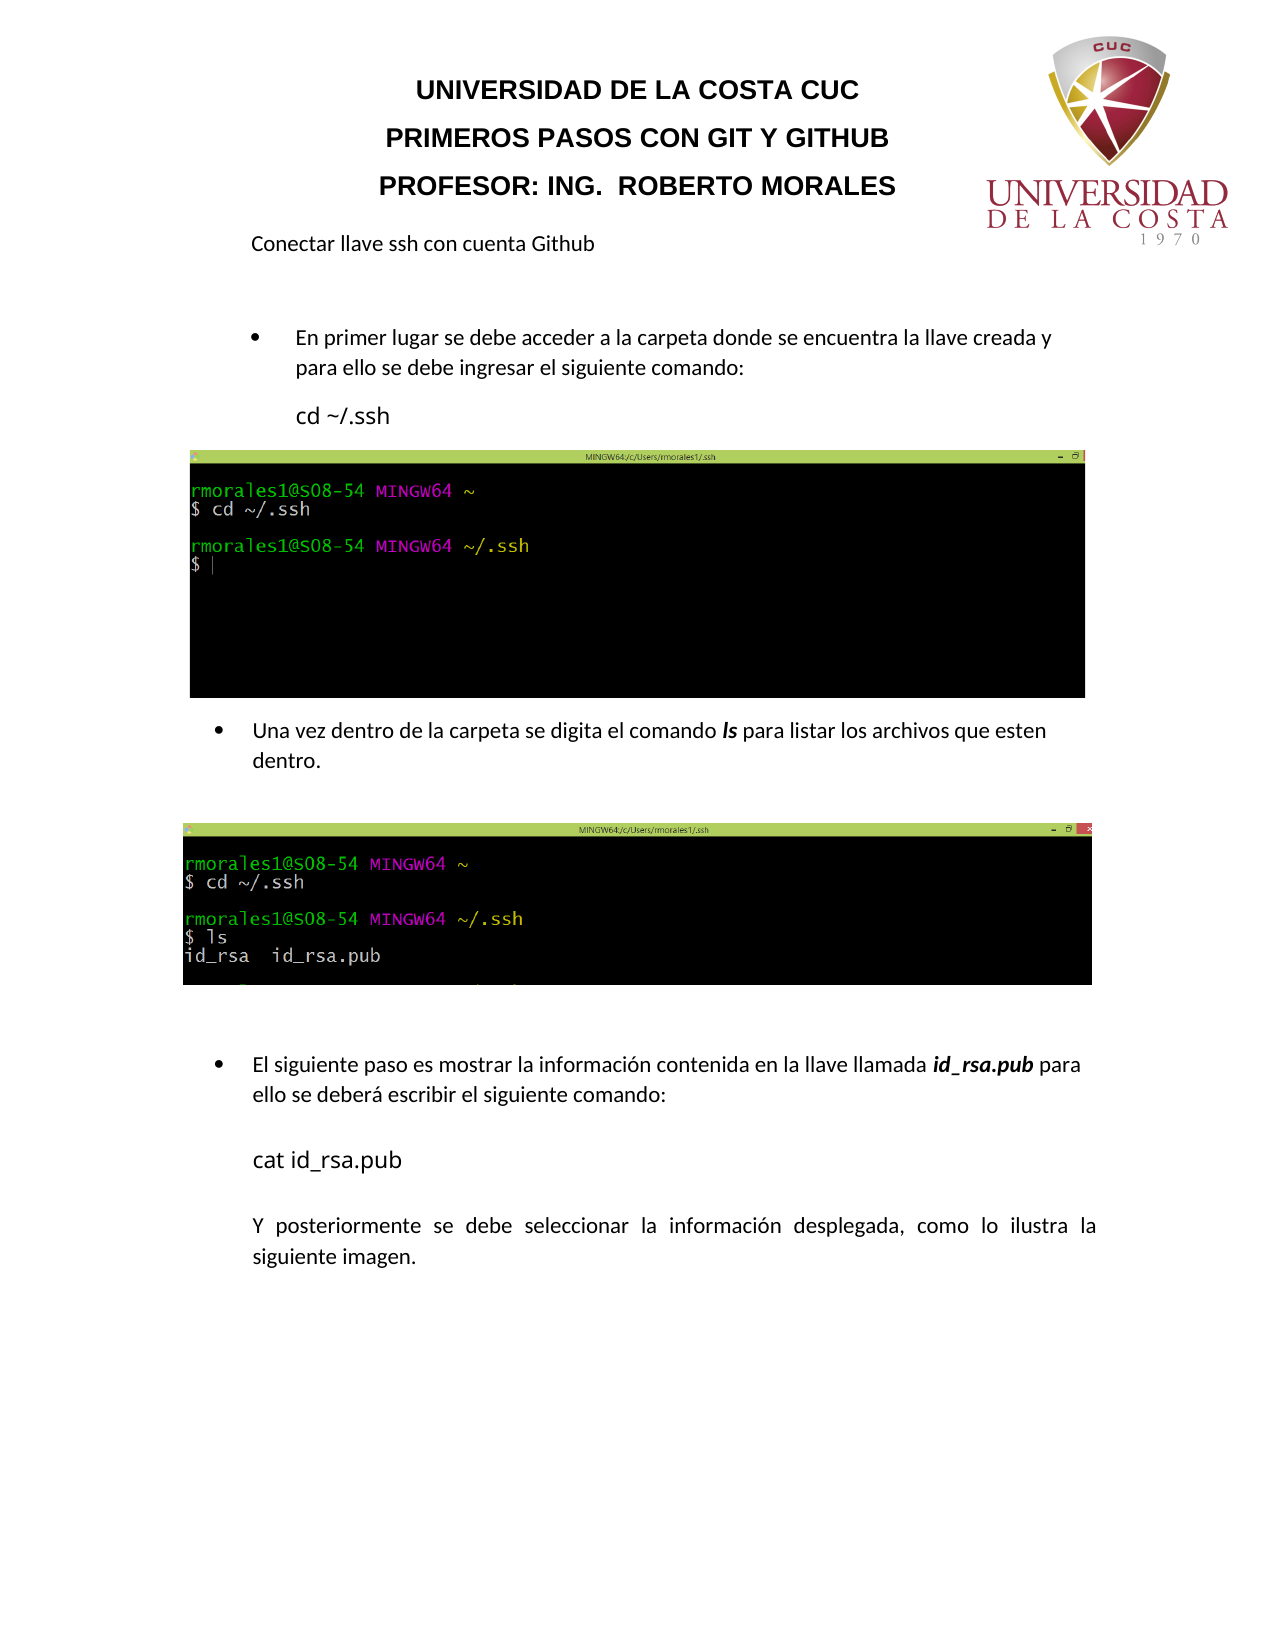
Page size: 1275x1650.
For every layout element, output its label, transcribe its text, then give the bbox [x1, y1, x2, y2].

picture [189, 450, 1086, 698]
list cat id_rsa.pub [252, 1144, 1098, 1175]
list El siguiente paso es mostrar la información contenida en la llave llamada id_rsa.pub para ello se deberá escribir el siguiente comando: [215, 1050, 1098, 1108]
picture [183, 823, 1092, 985]
list En primer lugar se debe acceder a la carpeta donde se encuentra la llave creada y para ello se debe ingresar el siguiente comando: [251, 323, 1098, 381]
list Una vez dentro de la carpeta se digita el comando ls para listar los archivos que esten dentro. [215, 716, 1098, 774]
list Y posteriormente se debe seleccionar la información desplegada, como lo ilustra la siguiente imagen. [252, 1212, 1098, 1270]
picture [983, 16, 1231, 264]
text cd ~/.ssh [222, 400, 1098, 431]
text Conectar llave ssh con cuenta Github [177, 229, 1098, 257]
